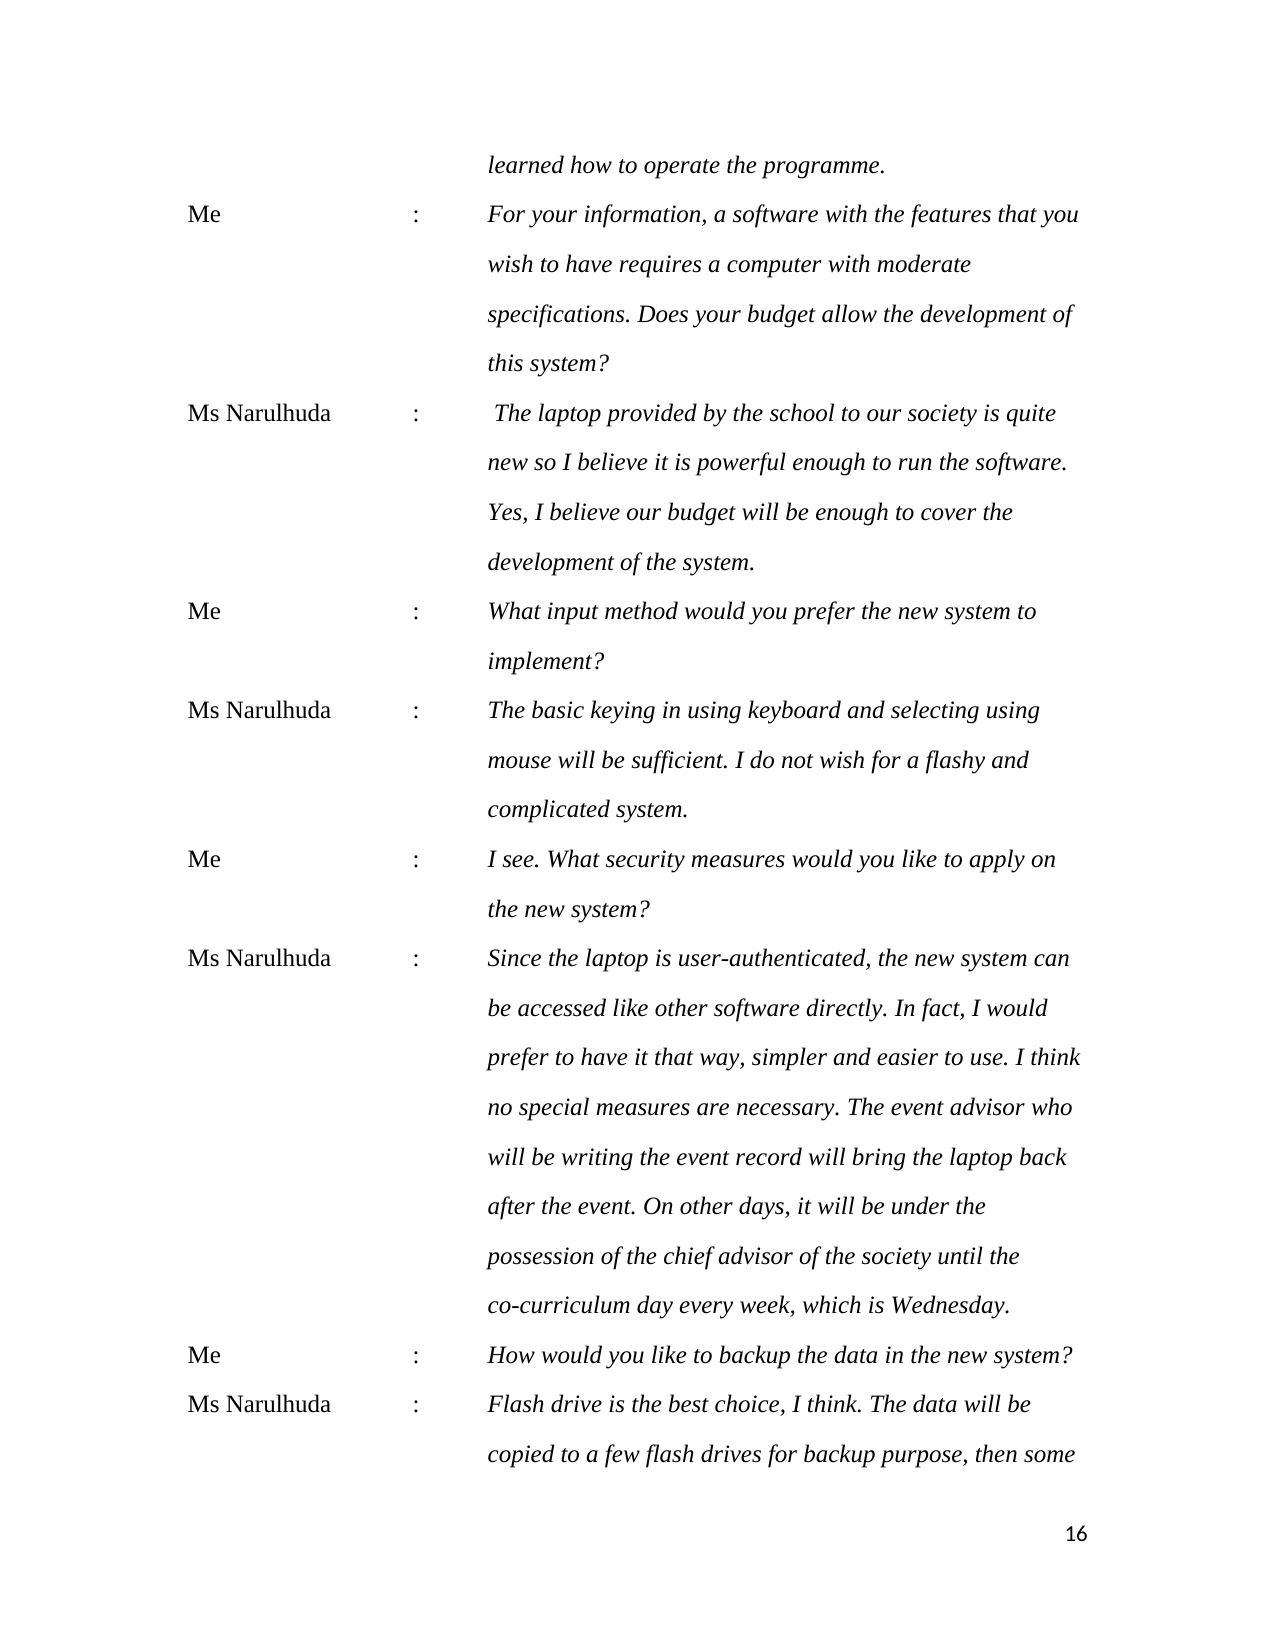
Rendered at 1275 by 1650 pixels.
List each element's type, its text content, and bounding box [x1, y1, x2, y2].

text Ms Narulhuda : The laptop provided by the school to our society is quite [187, 398, 1087, 427]
text this system? [412, 348, 1087, 377]
text copied to a few flash drives for backup purpose, then some [412, 1439, 1087, 1468]
text new so I believe it is powerful enough to run the software. [412, 447, 1087, 476]
text Ms Narulhuda : The basic keying in using keyboard and selecting using [187, 695, 1087, 724]
text Yes, I believe our budget will be enough to cover the [412, 497, 1087, 526]
text will be writing the event record will bring the laptop back [412, 1142, 1087, 1170]
text possession of the chief advisor of the society until the [412, 1241, 1087, 1269]
text after the event. On other days, it will be under the [412, 1191, 1087, 1220]
text mouse will be sufficient. I do not wish for a flashy and [412, 745, 1087, 774]
text prefer to have it that way, simpler and easier to use. I think [412, 1042, 1087, 1071]
text Ms Narulhuda : Since the laptop is user-authenticated, the new system can [187, 943, 1087, 972]
text be accessed like other software directly. In fact, I would [412, 993, 1087, 1022]
text specifications. Does your budget allow the development of [412, 299, 1087, 327]
text Ms Narulhuda : Flash drive is the best choice, I think. The data will be [187, 1389, 1087, 1418]
text Me : I see. What security measures would you like to apply on [187, 844, 1087, 873]
text complicated system. [412, 794, 1087, 823]
text Me : How would you like to backup the data in the new system? [187, 1340, 1087, 1369]
text implement? [487, 646, 1087, 674]
text wish to have requires a computer with moderate [412, 249, 1087, 278]
text no special measures are necessary. The event advisor who [412, 1092, 1087, 1121]
text Me : What input method would you prefer the new system to [187, 596, 1087, 625]
text learned how to operate the programme. [412, 150, 1087, 179]
text co-curriculum day every week, which is Wednesday. [412, 1290, 1087, 1319]
text development of the system. [412, 547, 1087, 575]
text Me : For your information, a software with the features that you [187, 199, 1087, 228]
text the new system? [487, 894, 1087, 922]
